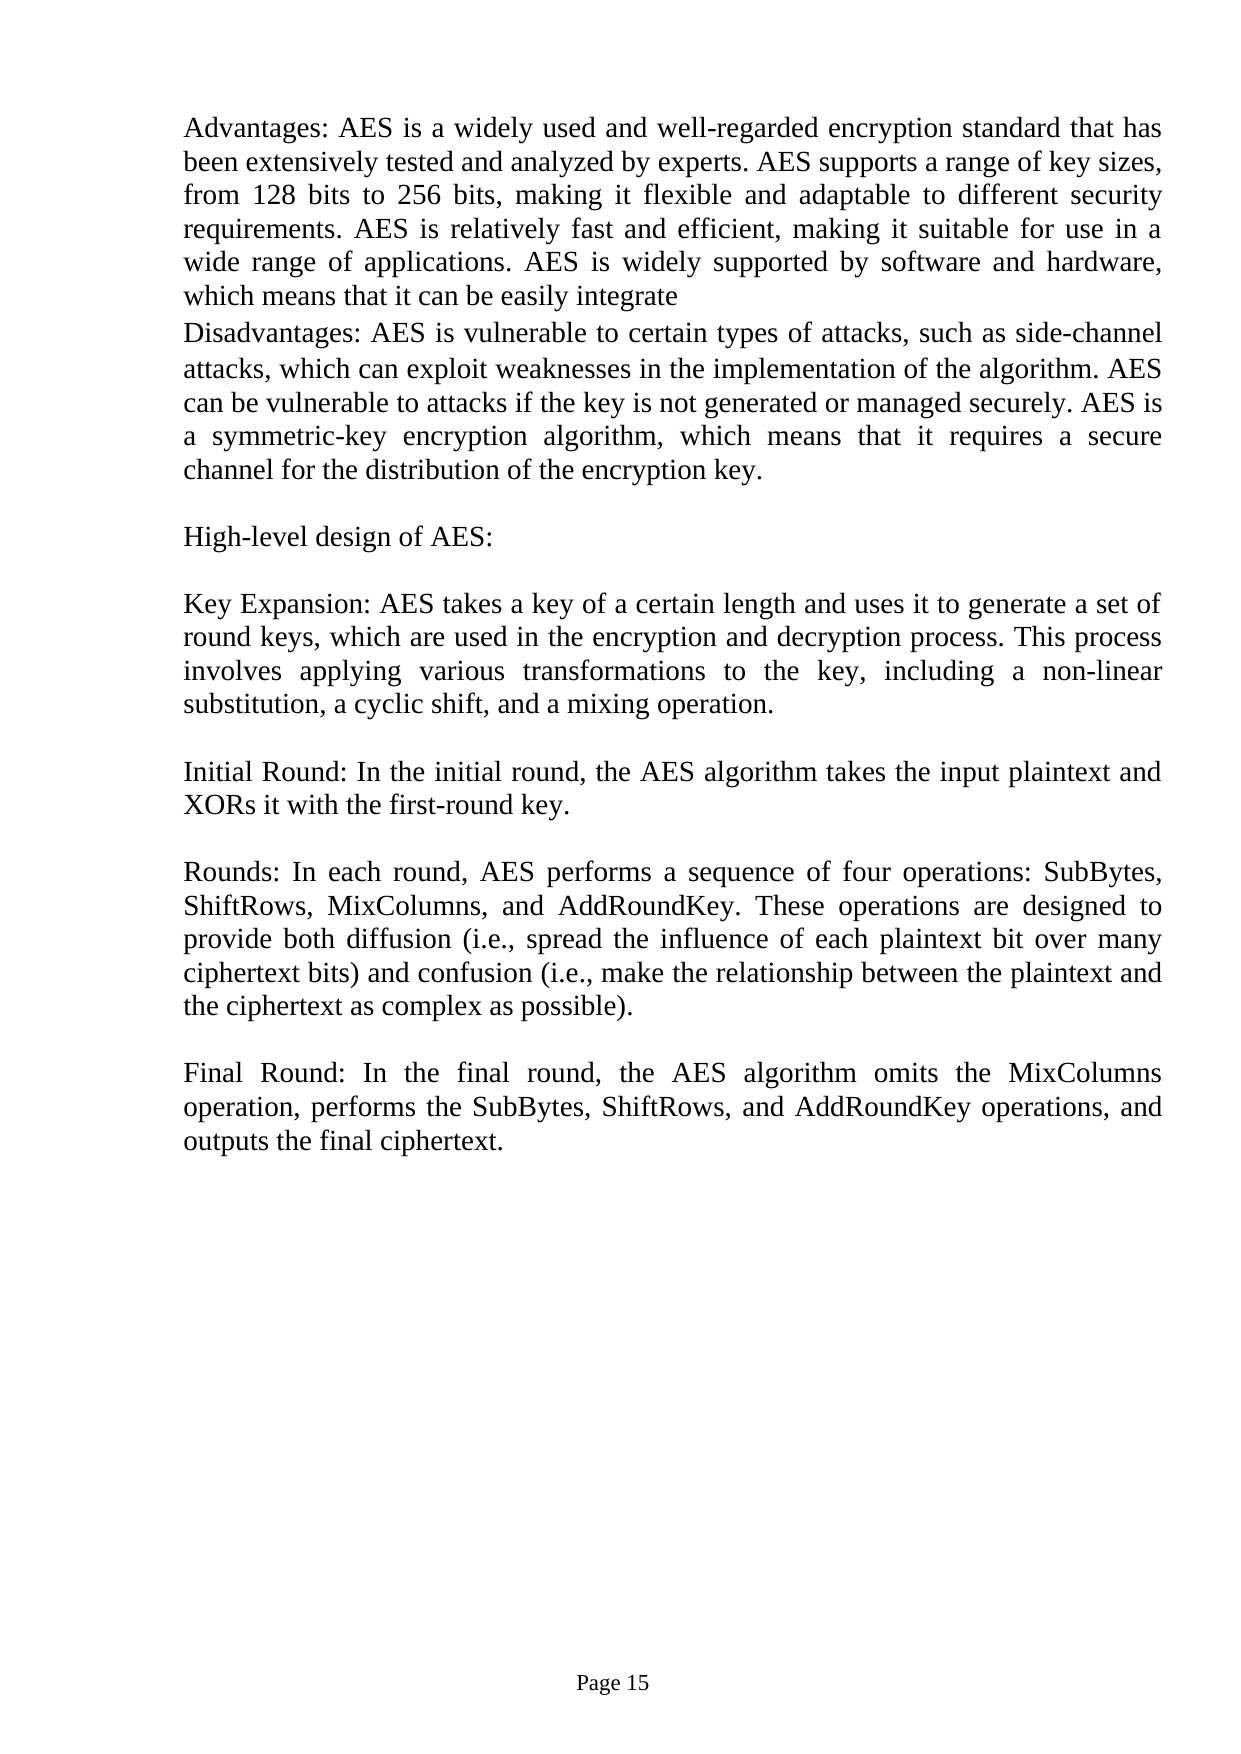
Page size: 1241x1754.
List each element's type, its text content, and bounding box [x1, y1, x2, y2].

text Final Round: In the final round, the AES algorithm omits the MixColumns operation, performs the SubBytes, ShiftRows, and AddRoundKey operations, and outputs the final ciphertext. [183, 1056, 1163, 1156]
text Advantages: AES is a widely used and well-regarded encryption standard that has been extensively tested and analyzed by experts. AES supports a range of key sizes, from 128 bits to 256 bits, making it flexible and adaptable to different security requirements. AES is relatively fast and efficient, making it suitable for use in a wide range of applications. AES is widely supported by software and hardware, which means that it can be easily integrate [183, 110, 1163, 312]
text Key Expansion: AES takes a key of a certain length and uses it to generate a set of round keys, which are used in the encryption and decryption process. This process involves applying various transformations to the key, including a non-linear substitution, a cyclic shift, and a mixing operation. [183, 586, 1163, 720]
text High-level design of AES: [183, 519, 1163, 552]
text Initial Round: In the initial round, the AES algorithm takes the input plaintext and XORs it with the first-round key. [183, 754, 1163, 821]
text Rounds: In each round, AES performs a sequence of four operations: SubBytes, ShiftRows, MixColumns, and AddRoundKey. These operations are designed to provide both diffusion (i.e., spread the influence of each plaintext bit over many ciphertext bits) and confusion (i.e., make the relationship between the plaintext and the ciphertext as complex as possible). [183, 854, 1163, 1022]
list Disadvantages: AES is vulnerable to certain types of attacks, such as side-channel attacks, which can exploit weaknesses in the implementation of the algorithm. AES can be vulnerable to attacks if the key is not generated or managed securely. AES is a symmetric-key encryption algorithm, which means that it requires a secure channel for the distribution of the encryption key. [146, 312, 1163, 485]
